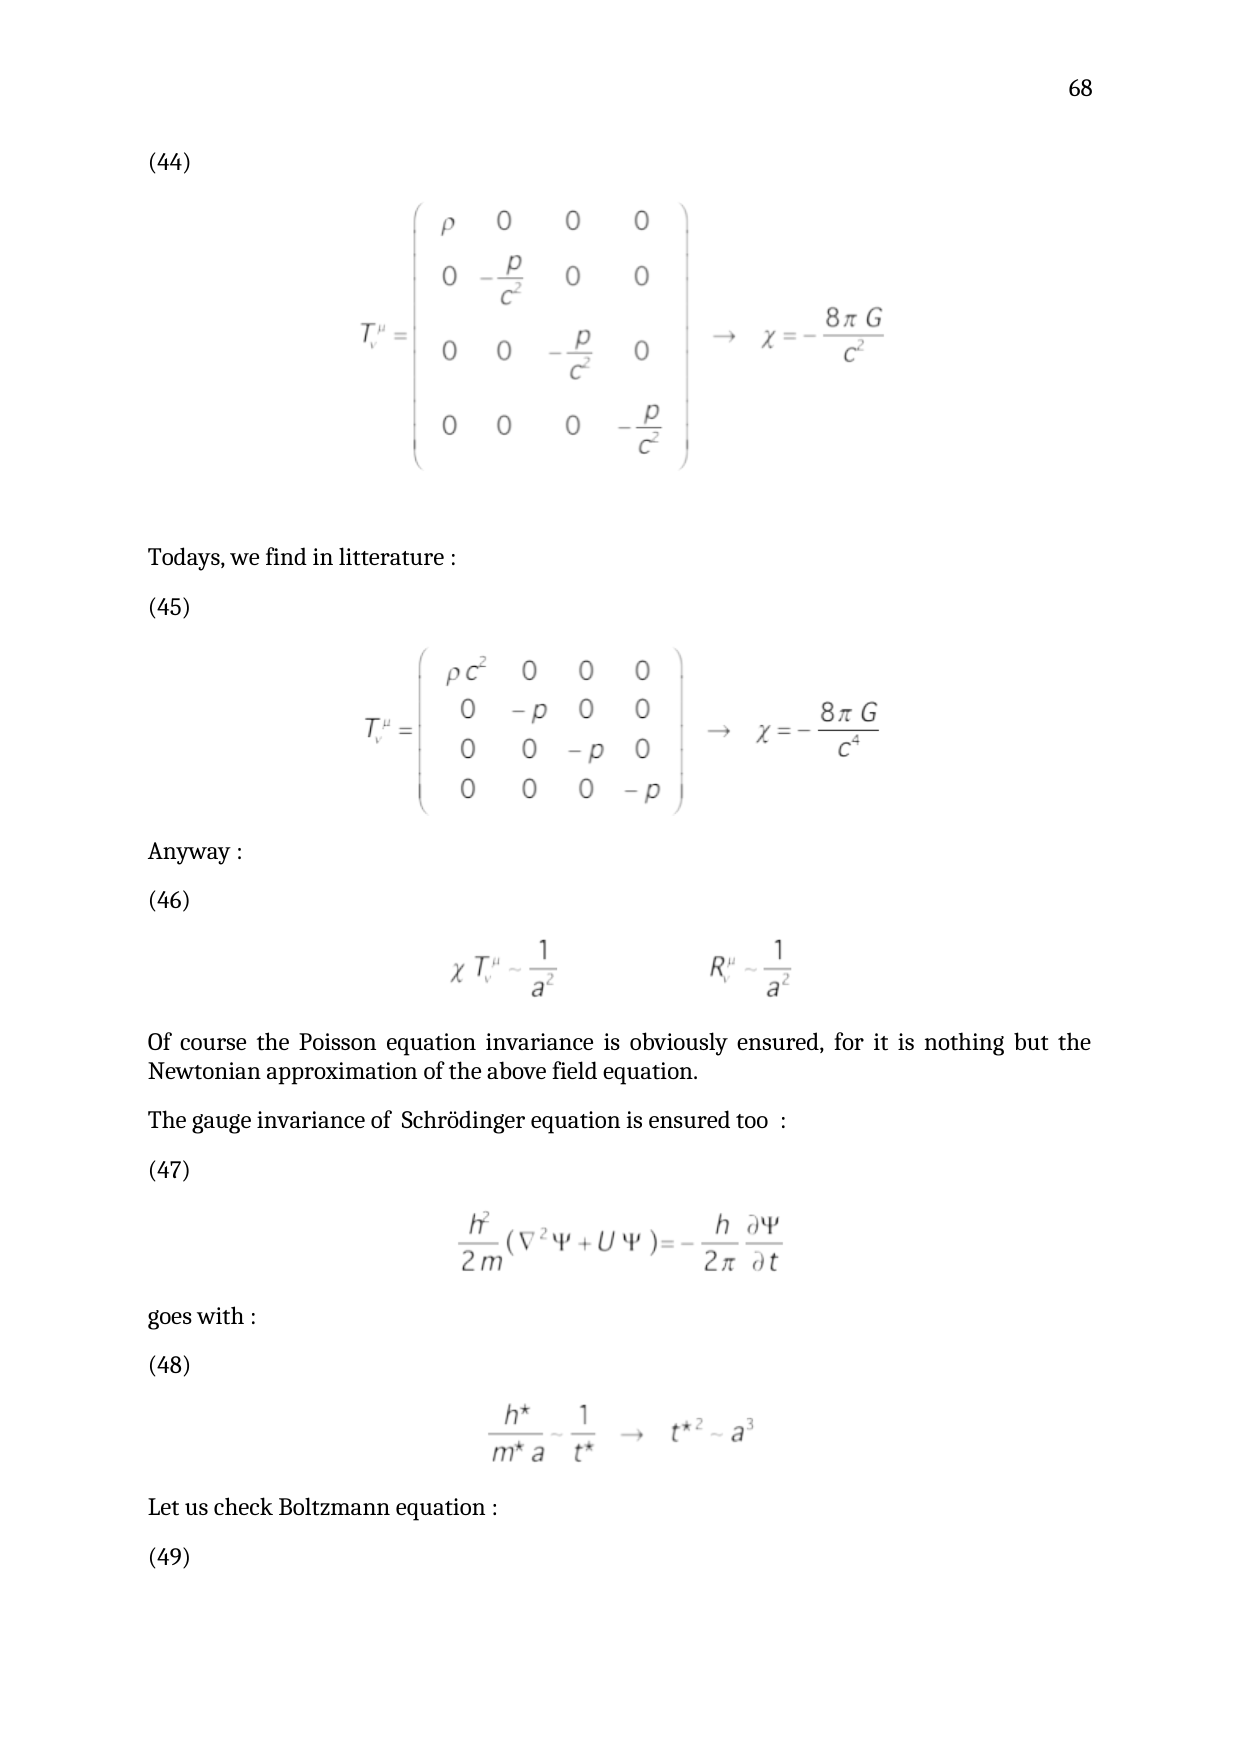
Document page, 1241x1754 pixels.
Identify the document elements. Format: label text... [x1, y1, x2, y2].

text (47) [148, 1156, 1093, 1184]
text (49) [148, 1542, 1093, 1571]
text (45) [148, 593, 1093, 621]
text goes with : [148, 1302, 1093, 1330]
text The gauge invariance of Schrödinger equation is ensured too : [148, 1106, 1093, 1135]
text Anyway : [148, 837, 1093, 865]
text (48) [148, 1351, 1093, 1380]
text Let us check Boltzmann equation : [148, 1493, 1093, 1522]
text (46) [148, 886, 1093, 915]
text Todays, we find in litterature : [148, 543, 1093, 572]
text (44) [148, 148, 1093, 176]
text Of course the Poisson equation invariance is obviously ensured, for it is nothing but the Newtonian approximation of the above field equation. [148, 1028, 1093, 1085]
